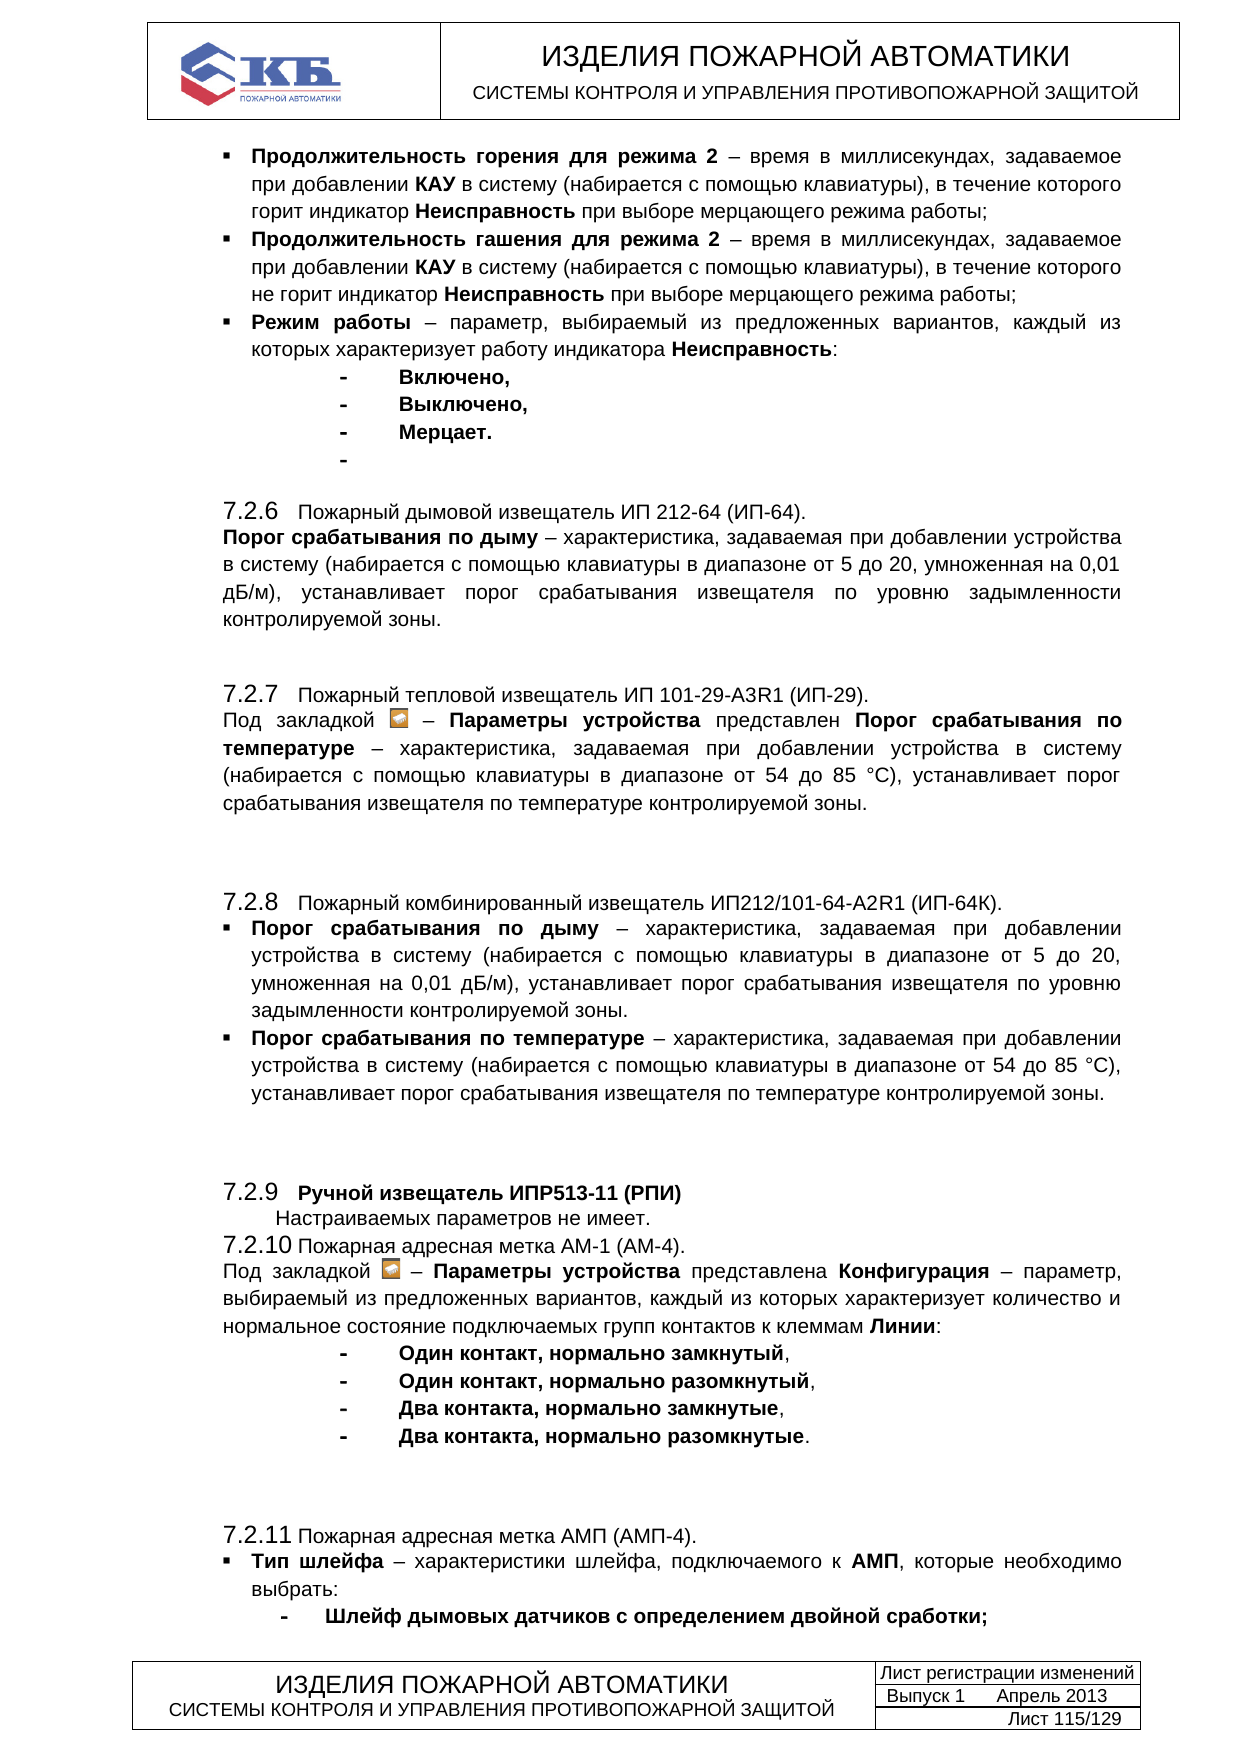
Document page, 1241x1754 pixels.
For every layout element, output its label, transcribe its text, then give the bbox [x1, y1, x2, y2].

list Порог срабатывания по дыму – характеристика, задаваемая при добавлении устройства в систему (набирается с помощью клавиатуры в диапазоне от 5 до 20, умноженная на 0,01 дБ/м), устанавливает порог срабатывания извещателя по уровню задымленности контролируемой зоны. [223, 524, 1122, 631]
list Пожарная адресная метка АМП (АМП-4). [223, 1520, 1122, 1549]
list Пожарная адресная метка АМ-1 (АМ-4). [223, 1230, 1122, 1258]
list Пожарный тепловой извещатель ИП 101-29-А3R1 (ИП-29). [223, 679, 1122, 708]
list Два контакта, нормально замкнутые, [340, 1396, 1122, 1420]
list Пожарный дымовой извещатель ИП 212-64 (ИП-64). [223, 496, 1122, 524]
picture [177, 34, 354, 115]
list Порог срабатывания по температуре – характеристика, задаваемая при добавлении устройства в систему (набирается с помощью клавиатуры в диапазоне от 54 до 85 °С), устанавливает порог срабатывания извещателя по температуре контролируемой зоны. [222, 1026, 1122, 1105]
list Выключено, [340, 392, 1122, 416]
list Один контакт, нормально замкнутый, [340, 1341, 1122, 1365]
list Настраиваемых параметров не имеет. [275, 1206, 1122, 1230]
picture [389, 708, 409, 728]
list Тип шлейфа – характеристики шлейфа, подключаемого к АМП, которые необходимо выбрать: [222, 1549, 1122, 1601]
list Продолжительность горения для режима 2 – время в миллисекундах, задаваемое при добавлении КАУ в систему (набирается с помощью клавиатуры), в течение которого горит индикатор Неисправность при выборе мерцающего режима работы; [222, 144, 1122, 223]
list Шлейф дымовых датчиков с определением двойной сработки; [281, 1604, 1122, 1628]
list Продолжительность гашения для режима 2 – время в миллисекундах, задаваемое при добавлении КАУ в систему (набирается с помощью клавиатуры), в течение которого не горит индикатор Неисправность при выборе мерцающего режима работы; [222, 227, 1122, 306]
list Режим работы – параметр, выбираемый из предложенных вариантов, каждый из которых характеризует работу индикатора Неисправность: [222, 309, 1122, 361]
list Под закладкой – Параметры устройства представлен Порог срабатывания по температуре – характеристика, задаваемая при добавлении устройства в систему (набирается с помощью клавиатуры в диапазоне от 54 до 85 °С), устанавливает порог срабатывания извещателя по температуре контролируемой зоны. [223, 708, 1122, 814]
list Порог срабатывания по дыму – характеристика, задаваемая при добавлении устройства в систему (набирается с помощью клавиатуры в диапазоне от 5 до 20, умноженная на 0,01 дБ/м), устанавливает порог срабатывания извещателя по уровню задымленности контролируемой зоны. [222, 916, 1122, 1022]
list Ручной извещатель ИПР513-11 (РПИ) [223, 1177, 1122, 1206]
list Мерцает. [340, 420, 1122, 444]
list Один контакт, нормально разомкнутый, [340, 1369, 1122, 1393]
picture [381, 1258, 401, 1279]
list Пожарный комбинированный извещатель ИП212/101-64-А2R1 (ИП-64К). [223, 887, 1122, 916]
list Включено, [340, 364, 1122, 389]
list Два контакта, нормально разомкнутые. [340, 1424, 1122, 1448]
list Под закладкой – Параметры устройства представлена Конфигурация – параметр, выбираемый из предложенных вариантов, каждый из которых характеризует количество и нормальное состояние подключаемых групп контактов к клеммам Линии: [223, 1258, 1122, 1337]
